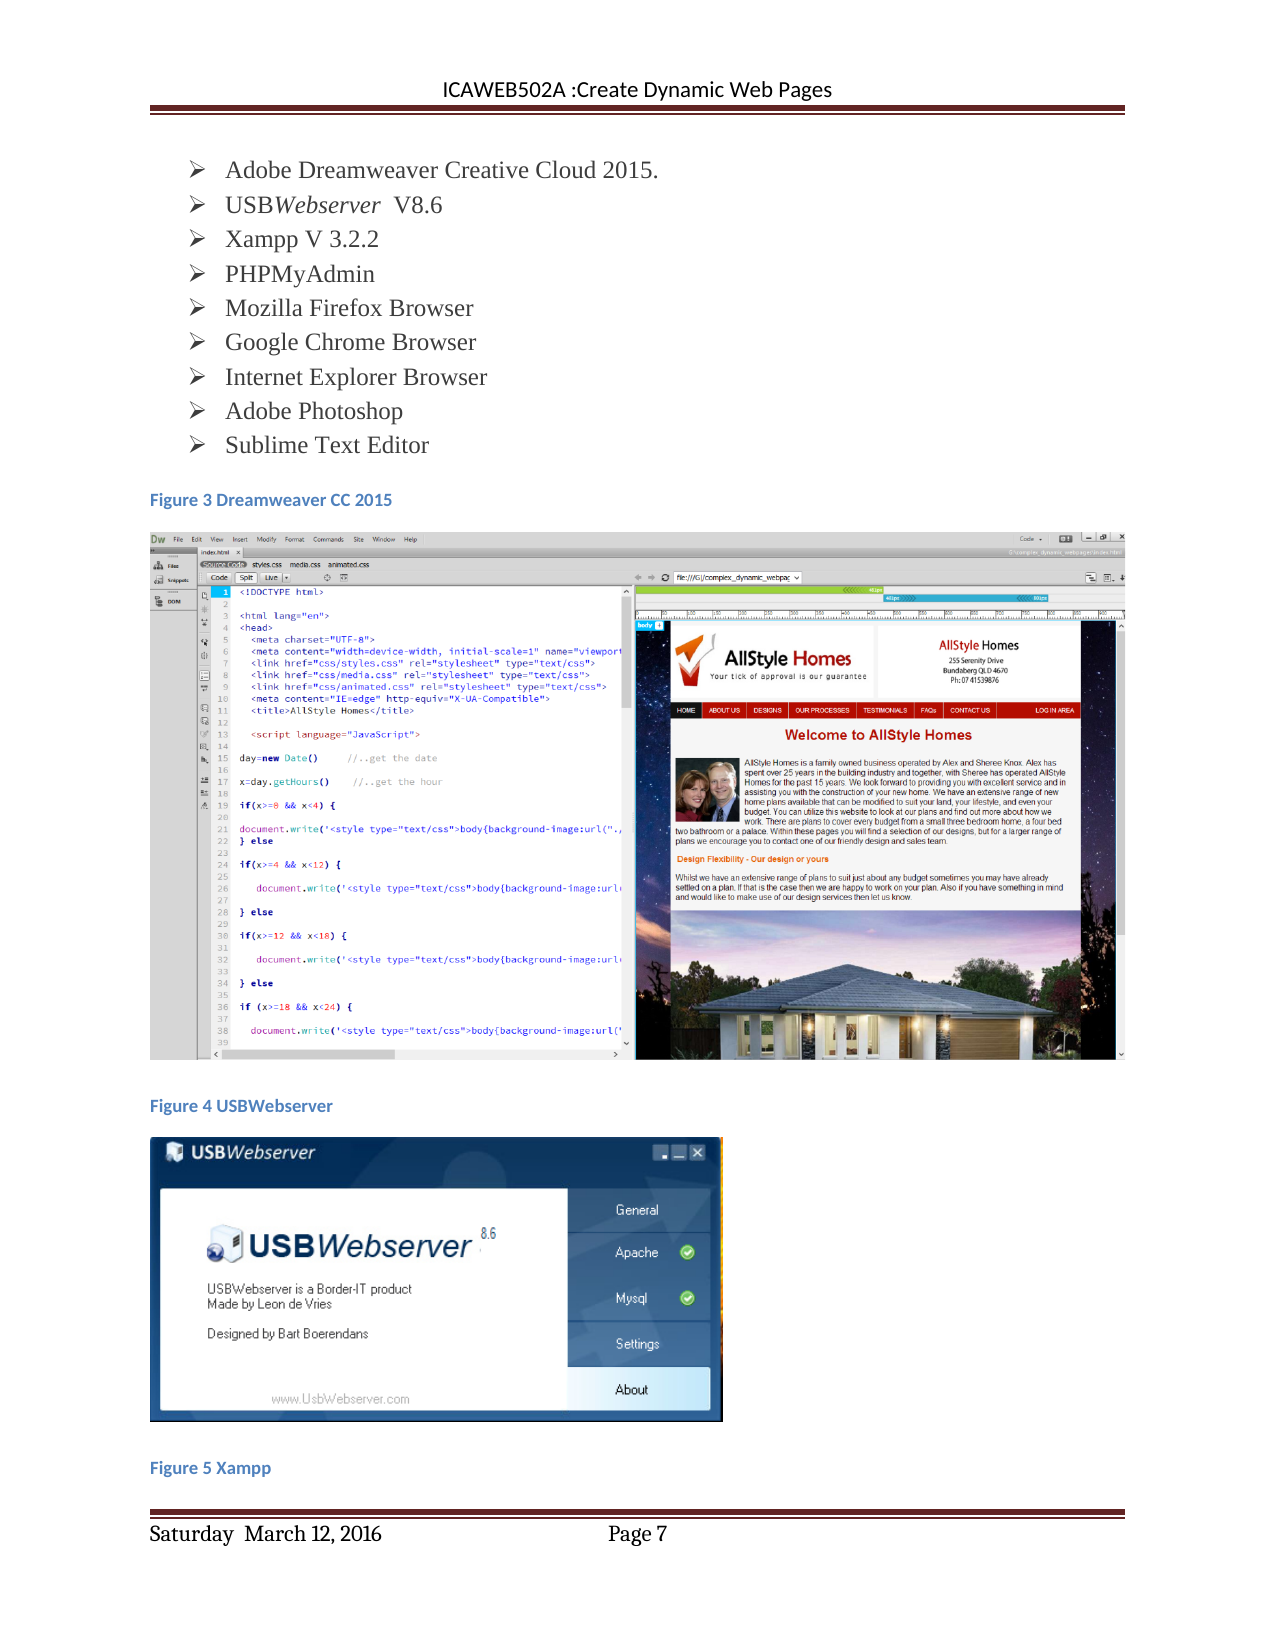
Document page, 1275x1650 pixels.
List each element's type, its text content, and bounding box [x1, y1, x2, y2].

picture [150, 532, 1125, 1060]
list Internet Explorer Browser [187, 356, 1125, 391]
list PHPMyAdmin [187, 253, 1125, 287]
list USBWebserver V8.6 [187, 184, 1125, 219]
list Adobe Dreamweaver Creative Cloud 2015. [187, 150, 1125, 184]
picture [150, 1137, 723, 1422]
list Adobe Photoshop [187, 391, 1125, 425]
list Sublime Text Editor [187, 425, 1125, 459]
list Mozilla Firefox Browser [187, 287, 1125, 322]
list Xampp V 3.2.2 [187, 219, 1125, 253]
list Google Chrome Browser [187, 322, 1125, 356]
